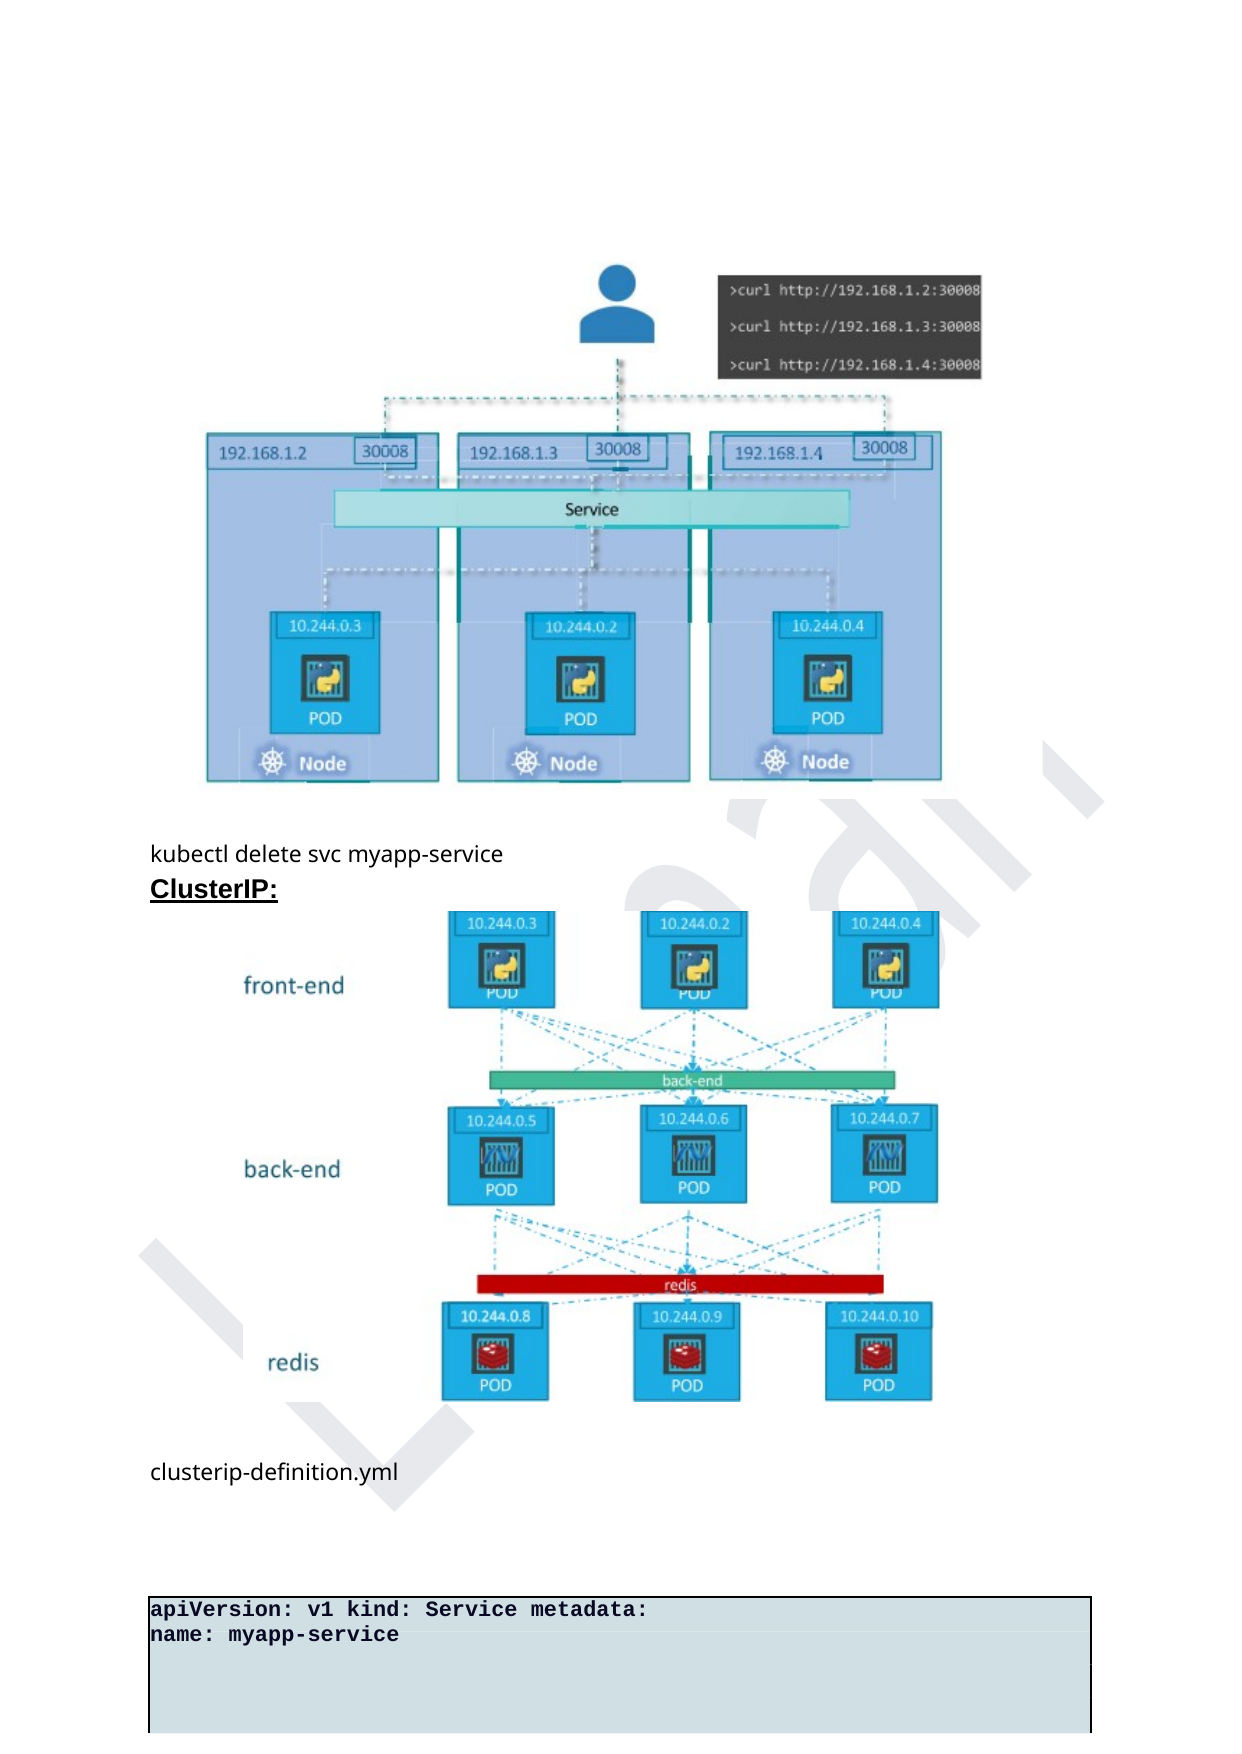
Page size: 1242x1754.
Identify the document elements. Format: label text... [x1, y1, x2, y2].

picture [457, 911, 547, 934]
picture [649, 913, 739, 935]
picture [841, 911, 931, 934]
picture [197, 261, 1043, 799]
text clusterip-definition.yml [150, 1456, 1108, 1487]
subtitle ClusterIP: [150, 873, 1108, 904]
picture [243, 911, 940, 1402]
text kubectl delete svc myapp-service [150, 838, 1108, 869]
